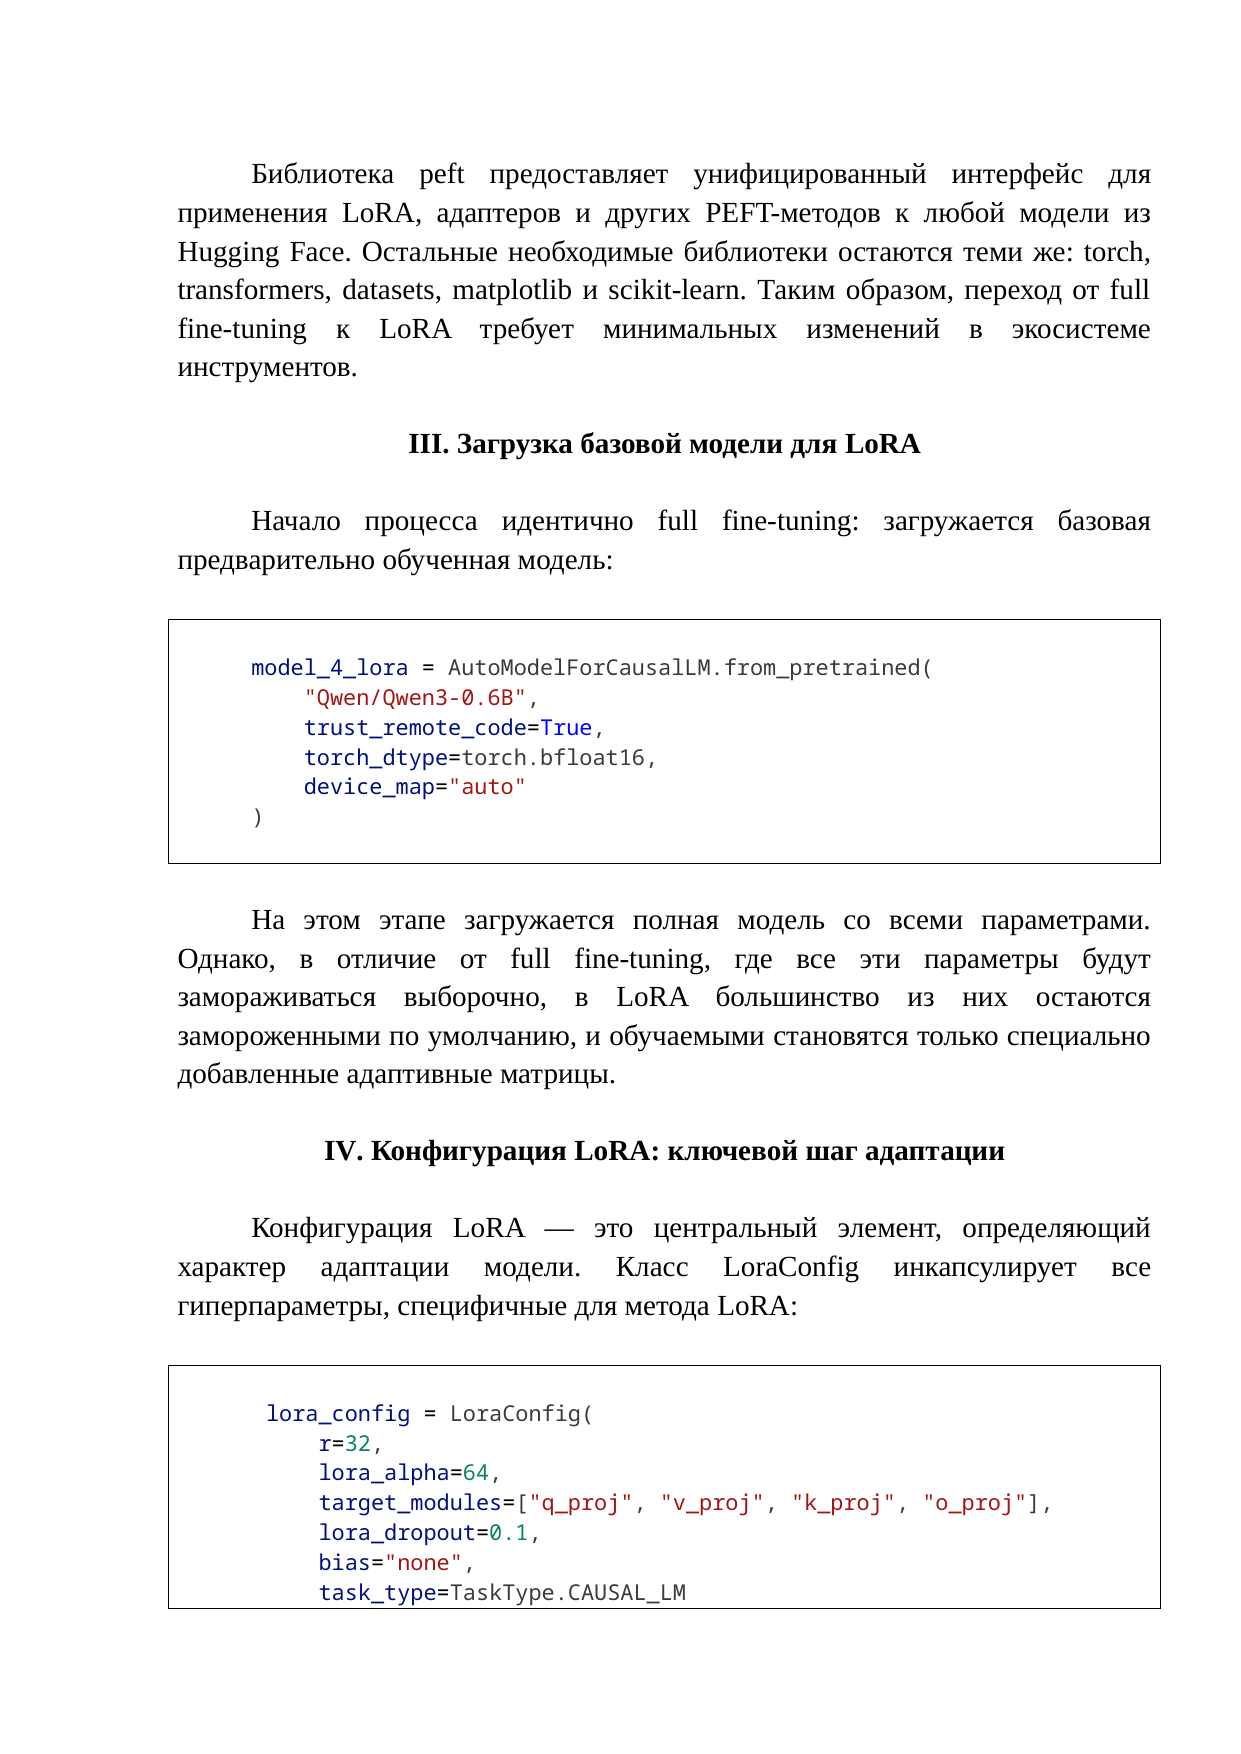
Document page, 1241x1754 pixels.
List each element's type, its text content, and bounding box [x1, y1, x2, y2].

text lora_alpha=64, [177, 1457, 1152, 1487]
text task_type=TaskType.CAUSAL_LM [169, 1573, 1160, 1608]
text torch_dtype=torch.bfloat16, [177, 741, 1152, 771]
text lora_dropout=0.1, [177, 1517, 1152, 1547]
text III. Загрузка базовой модели для LoRA [177, 426, 1152, 460]
text trust_remote_code=True, [177, 712, 1152, 741]
text ) [177, 801, 1152, 828]
text device_map="auto" [177, 771, 1152, 801]
text Начало процесса идентично full fine-tuning: загружается базовая предварительно обученная модель: [177, 503, 1152, 576]
text bias="none", [177, 1547, 1152, 1573]
text IV. Конфигурация LoRA: ключевой шаг адаптации [177, 1133, 1152, 1167]
text lora_config = LoraConfig( [177, 1398, 1152, 1427]
text model_4_lora = AutoModelForCausalLM.from_pretrained( [177, 652, 1152, 682]
text r=32, [177, 1427, 1152, 1457]
text На этом этапе загружается полная модель со всеми параметрами. Однако, в отличие от full fine-tuning, где все эти параметры будут замораживаться выборочно, в LoRA большинство из них остаются замороженными по умолчанию, и обучаемыми становятся только специально добавленные адаптивные матрицы. [177, 902, 1152, 1090]
text Конфигурация LoRA — это центральный элемент, определяющий характер адаптации модели. Класс LoraConfig инкапсулирует все гиперпараметры, специфичные для метода LoRA: [177, 1211, 1152, 1321]
text target_modules=["q_proj", "v_proj", "k_proj", "o_proj"], [177, 1487, 1152, 1517]
text "Qwen/Qwen3-0.6B", [177, 682, 1152, 712]
text Библиотека peft предоставляет унифицированный интерфейс для применения LoRA, адаптеров и других PEFT-методов к любой модели из Hugging Face. Остальные необходимые библиотеки остаются теми же: torch, transformers, datasets, matplotlib и scikit-learn. Таким образом, переход от full fine-tuning к LoRA требует минимальных изменений в экосистеме инструментов. [177, 157, 1152, 383]
